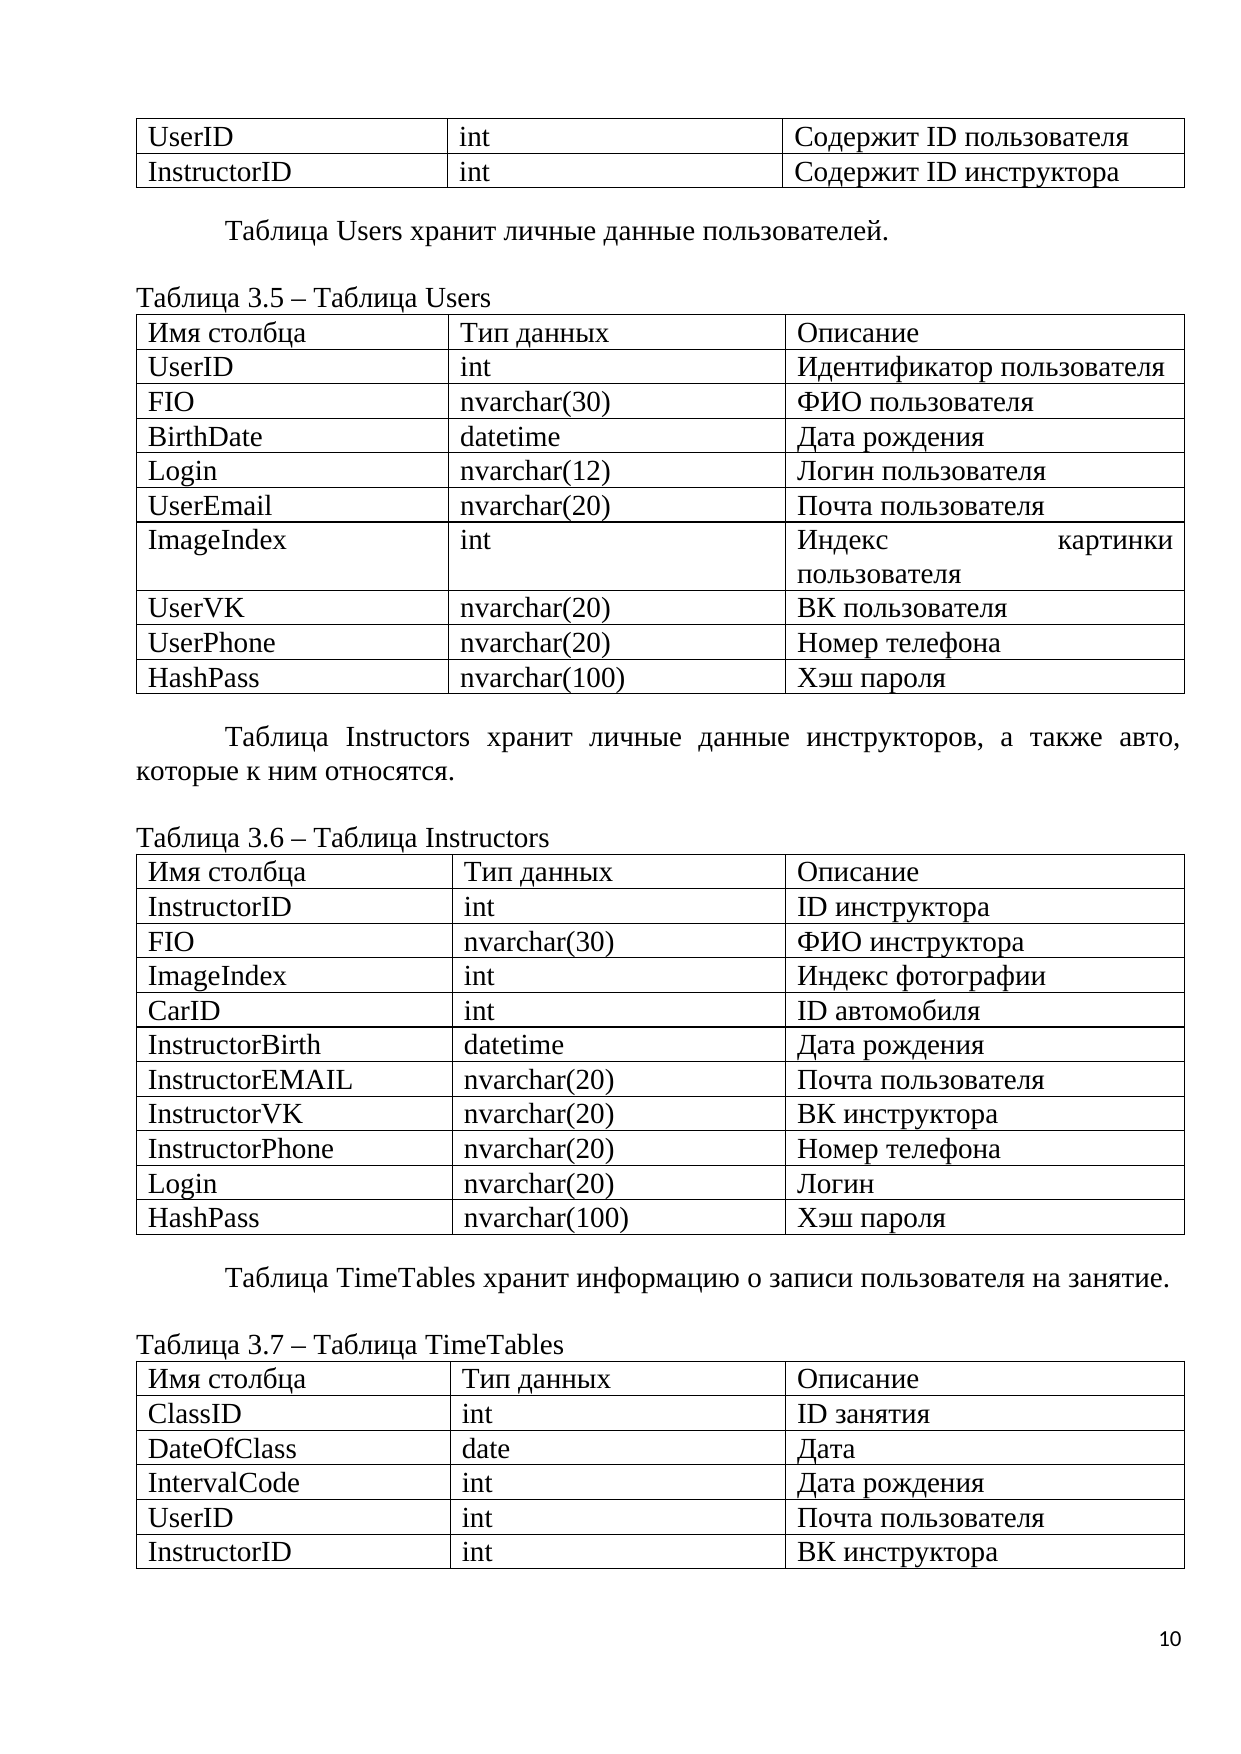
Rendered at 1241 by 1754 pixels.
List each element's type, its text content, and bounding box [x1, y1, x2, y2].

table_cell int [449, 523, 785, 589]
table_header Имя столбца [137, 315, 448, 348]
table_header Описание [786, 855, 1184, 888]
table_header Тип данных [449, 315, 785, 348]
table_cell nvarchar(20) [453, 1062, 785, 1096]
table_cell ImageIndex [137, 523, 448, 589]
table_cell datetime [453, 1028, 785, 1061]
table_cell Хэш пароля [786, 1200, 1184, 1234]
table_cell Login [137, 1166, 452, 1199]
table_cell Почта пользователя [786, 1500, 1184, 1533]
table_cell nvarchar(100) [449, 660, 785, 693]
table_cell BirthDate [137, 419, 448, 452]
table_cell nvarchar(20) [453, 1097, 785, 1130]
table_header Имя столбца [137, 1362, 450, 1395]
table_cell UserID [137, 350, 448, 383]
table_cell UserID [137, 1500, 450, 1533]
table_cell Содержит ID инструктора [783, 154, 1184, 187]
table_cell ВК пользователя [786, 591, 1184, 624]
table_cell FIO [137, 384, 448, 418]
table_cell int [451, 1396, 785, 1430]
list Таблица Instructors хранит личные данные инструкторов, а также авто, которые к ним относятся. [136, 719, 1181, 786]
table_cell int [451, 1500, 785, 1533]
table_header Имя столбца [137, 855, 452, 888]
table_cell int [453, 958, 785, 992]
list Таблица TimeTables хранит информацию о записи пользователя на занятие. [136, 1260, 1181, 1293]
table_cell CarID [137, 993, 452, 1026]
table_cell InstructorID [137, 1535, 450, 1568]
table_cell FIO [137, 924, 452, 957]
table_cell Почта пользователя [786, 1062, 1184, 1096]
list Таблица 3.7 – Таблица TimeTables [136, 1327, 1181, 1361]
table_cell InstructorVK [137, 1097, 452, 1130]
table_cell Номер телефона [786, 625, 1184, 659]
table_cell DateOfClass [137, 1431, 450, 1464]
table_cell int [453, 889, 785, 923]
table_cell Идентификатор пользователя [786, 350, 1184, 383]
table_cell ID занятия [786, 1396, 1184, 1430]
table_cell ФИО пользователя [786, 384, 1184, 418]
table_cell int [449, 350, 785, 383]
table_cell InstructorBirth [137, 1028, 452, 1061]
table_cell nvarchar(12) [449, 453, 785, 487]
table_cell HashPass [137, 660, 448, 693]
list Таблица 3.6 – Таблица Instructors [136, 820, 1181, 853]
table_cell int [451, 1465, 785, 1499]
table_cell nvarchar(20) [449, 488, 785, 521]
table_cell Дата рождения [786, 1028, 1184, 1061]
list Таблица 3.5 – Таблица Users [136, 280, 1181, 314]
table_cell Индекс картинки пользователя [786, 523, 1184, 589]
table_cell nvarchar(30) [453, 924, 785, 957]
table_cell UserVK [137, 591, 448, 624]
table_cell Почта пользователя [786, 488, 1184, 521]
table_cell int [453, 993, 785, 1026]
table_cell nvarchar(20) [453, 1166, 785, 1199]
table_cell int [451, 1535, 785, 1568]
table_cell Хэш пароля [786, 660, 1184, 693]
table_cell nvarchar(100) [453, 1200, 785, 1234]
table_cell Содержит ID пользователя [783, 119, 1184, 153]
table_cell Номер телефона [786, 1131, 1184, 1165]
list Таблица Users хранит личные данные пользователей. [136, 213, 1181, 247]
table_cell IntervalCode [137, 1465, 450, 1499]
table_cell InstructorID [137, 889, 452, 923]
table_cell UserEmail [137, 488, 448, 521]
table_cell InstructorEMAIL [137, 1062, 452, 1096]
table_cell int [448, 119, 782, 153]
table_cell InstructorPhone [137, 1131, 452, 1165]
table_cell InstructorID [137, 154, 447, 187]
table_cell UserPhone [137, 625, 448, 659]
table_cell UserID [137, 119, 447, 153]
table_cell nvarchar(20) [453, 1131, 785, 1165]
table_cell Дата рождения [786, 1465, 1184, 1499]
table_cell Дата рождения [786, 419, 1184, 452]
table_cell Логин [786, 1166, 1184, 1199]
table_header Описание [786, 315, 1184, 348]
table_cell date [451, 1431, 785, 1464]
table_cell Логин пользователя [786, 453, 1184, 487]
table_cell HashPass [137, 1200, 452, 1234]
table_cell Login [137, 453, 448, 487]
table_cell ВК инструктора [786, 1097, 1184, 1130]
table_cell Дата [786, 1431, 1184, 1464]
table_cell ClassID [137, 1396, 450, 1430]
table_cell nvarchar(20) [449, 591, 785, 624]
table_cell Индекс фотографии [786, 958, 1184, 992]
table_cell ImageIndex [137, 958, 452, 992]
table_cell nvarchar(20) [449, 625, 785, 659]
table_header Тип данных [451, 1362, 785, 1395]
table_cell int [448, 154, 782, 187]
table_cell ВК инструктора [786, 1535, 1184, 1568]
table_header Описание [786, 1362, 1184, 1395]
table_cell ФИО инструктора [786, 924, 1184, 957]
table_cell nvarchar(30) [449, 384, 785, 418]
table_cell datetime [449, 419, 785, 452]
table_header Тип данных [453, 855, 785, 888]
table_cell ID инструктора [786, 889, 1184, 923]
table_cell ID автомобиля [786, 993, 1184, 1026]
